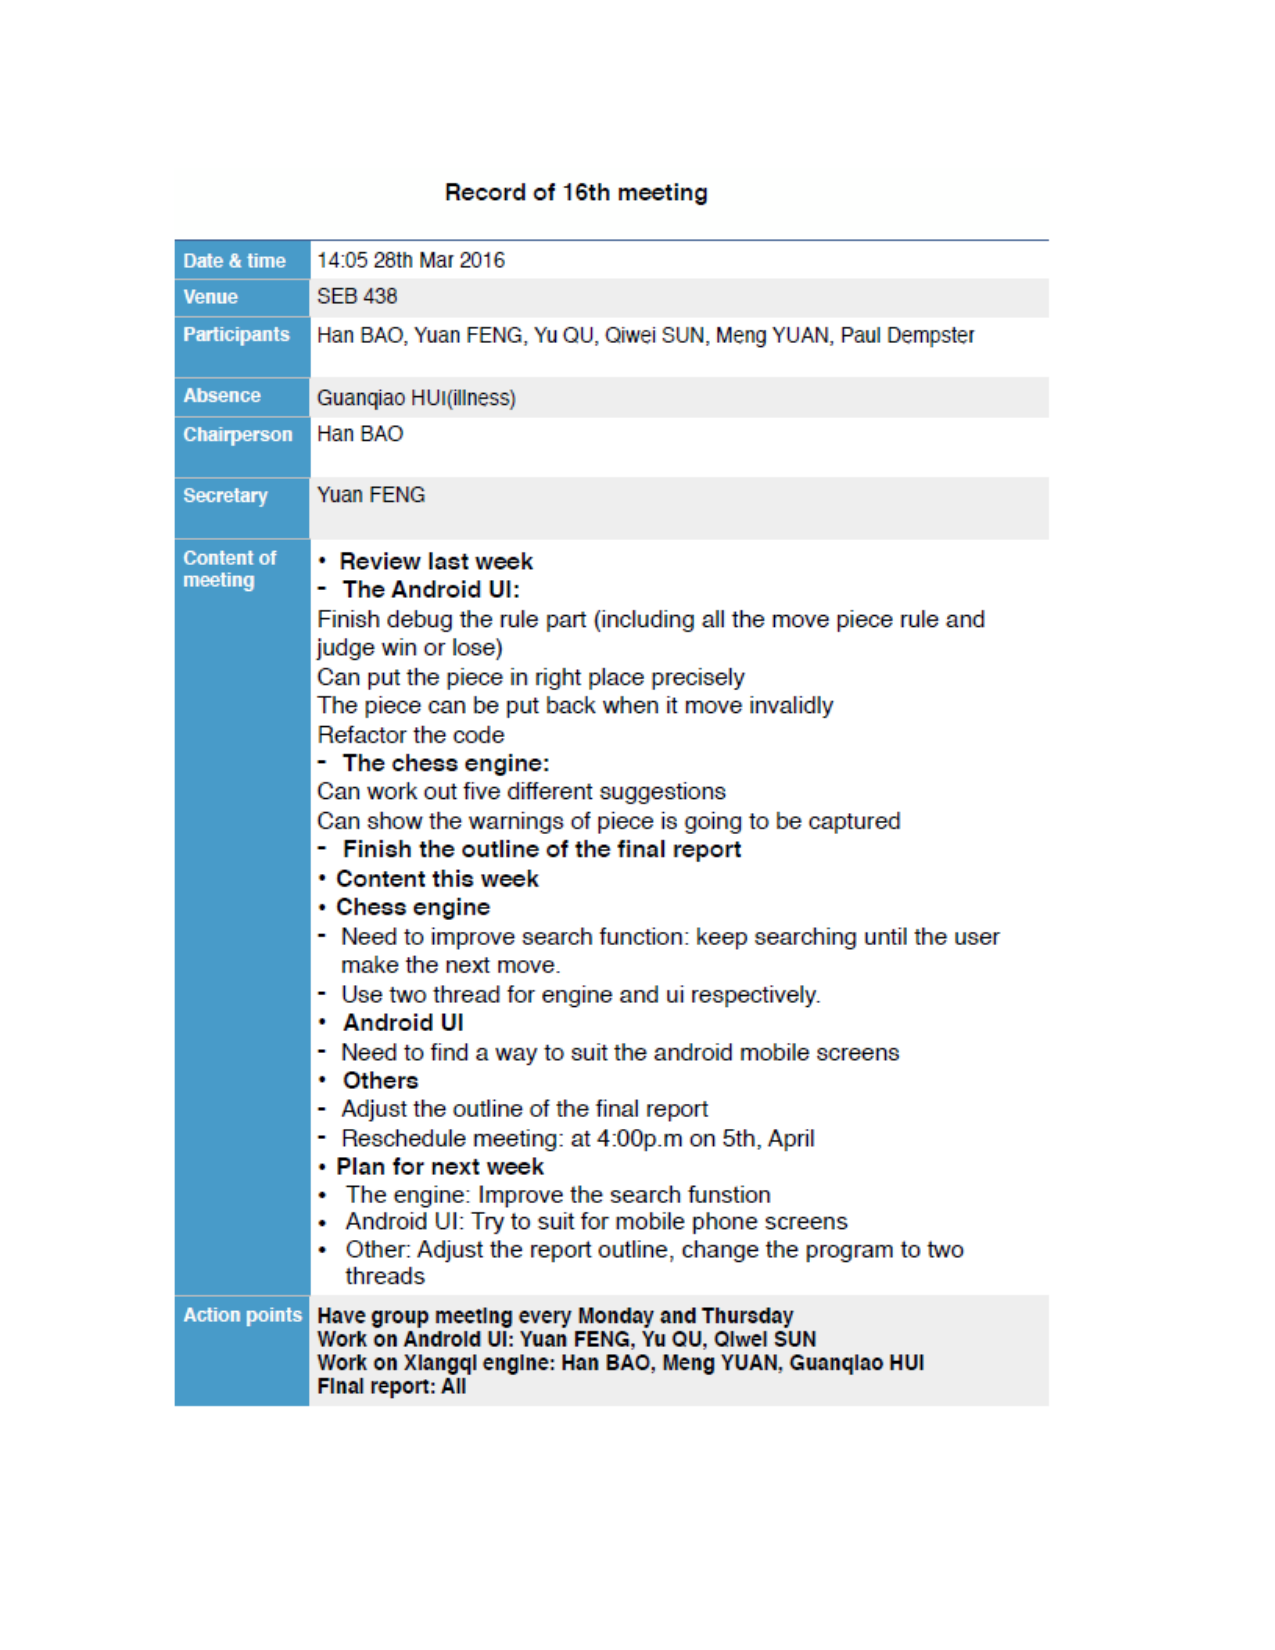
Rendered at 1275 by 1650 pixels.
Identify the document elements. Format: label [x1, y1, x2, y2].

picture [150, 150, 1068, 1447]
